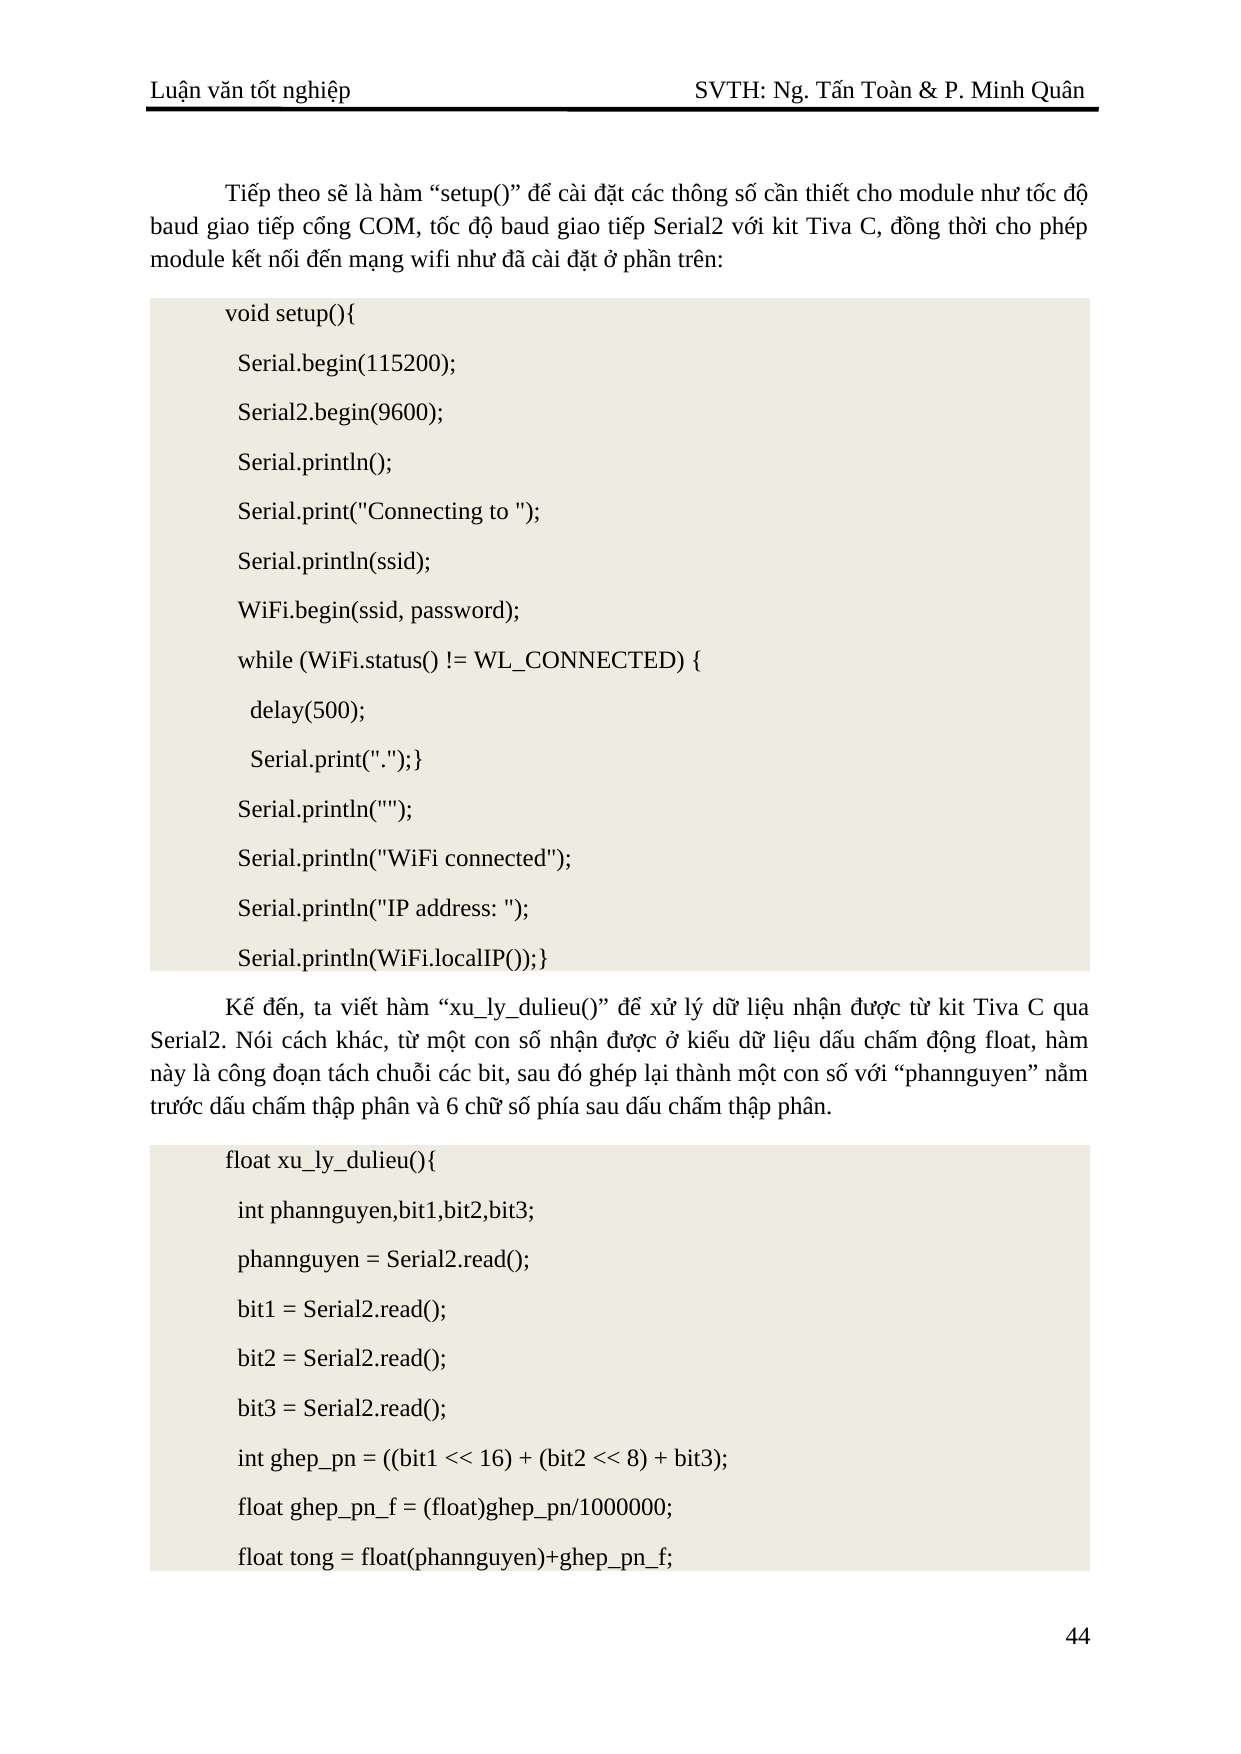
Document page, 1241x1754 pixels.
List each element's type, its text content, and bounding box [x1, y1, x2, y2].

text bit2 = Serial2.read(); [150, 1343, 1090, 1372]
text int phannguyen,bit1,bit2,bit3; [150, 1195, 1090, 1223]
text float tong = float(phannguyen)+ghep_pn_f; [150, 1542, 1090, 1571]
text Serial.println(); [150, 447, 1090, 476]
text int ghep_pn = ((bit1 << 16) + (bit2 << 8) + bit3); [150, 1443, 1090, 1471]
text Serial.println(WiFi.localIP());} [150, 943, 1090, 971]
text Serial2.begin(9600); [150, 397, 1090, 426]
text void setup(){ [150, 298, 1090, 327]
text bit1 = Serial2.read(); [150, 1294, 1090, 1323]
text phannguyen = Serial2.read(); [150, 1244, 1090, 1273]
text Serial.println("WiFi connected"); [150, 843, 1090, 872]
text bit3 = Serial2.read(); [150, 1393, 1090, 1422]
text while (WiFi.status() != WL_CONNECTED) { [150, 645, 1090, 674]
text delay(500); [150, 695, 1090, 723]
text float ghep_pn_f = (float)ghep_pn/1000000; [150, 1492, 1090, 1521]
text Tiếp theo sẽ là hàm “setup()” để cài đặt các thông số cần thiết cho module như tốc độ baud giao tiếp cổng COM, tốc độ baud giao tiếp Serial2 với kit Tiva C, đồng thời cho phép module kết nối đến mạng wifi như đã cài đặt ở phần trên: [150, 178, 1090, 273]
text Serial.println(""); [150, 794, 1090, 823]
text Kế đến, ta viết hàm “xu_ly_dulieu()” để xử lý dữ liệu nhận được từ kit Tiva C qua Serial2. Nói cách khác, từ một con số nhận được ở kiểu dữ liệu dấu chấm động float, hàm này là công đoạn tách chuỗi các bit, sau đó ghép lại thành một con số với “phannguyen” nằm trước dấu chấm thập phân và 6 chữ số phía sau dấu chấm thập phân. [150, 992, 1090, 1120]
text Serial.println("IP address: "); [150, 893, 1090, 922]
text Serial.print("Connecting to "); [150, 496, 1090, 525]
text Serial.print(".");} [150, 744, 1090, 773]
text Serial.println(ssid); [150, 546, 1090, 575]
text Serial.begin(115200); [150, 348, 1090, 376]
text float xu_ly_dulieu(){ [150, 1145, 1090, 1174]
text WiFi.begin(ssid, password); [150, 596, 1090, 624]
